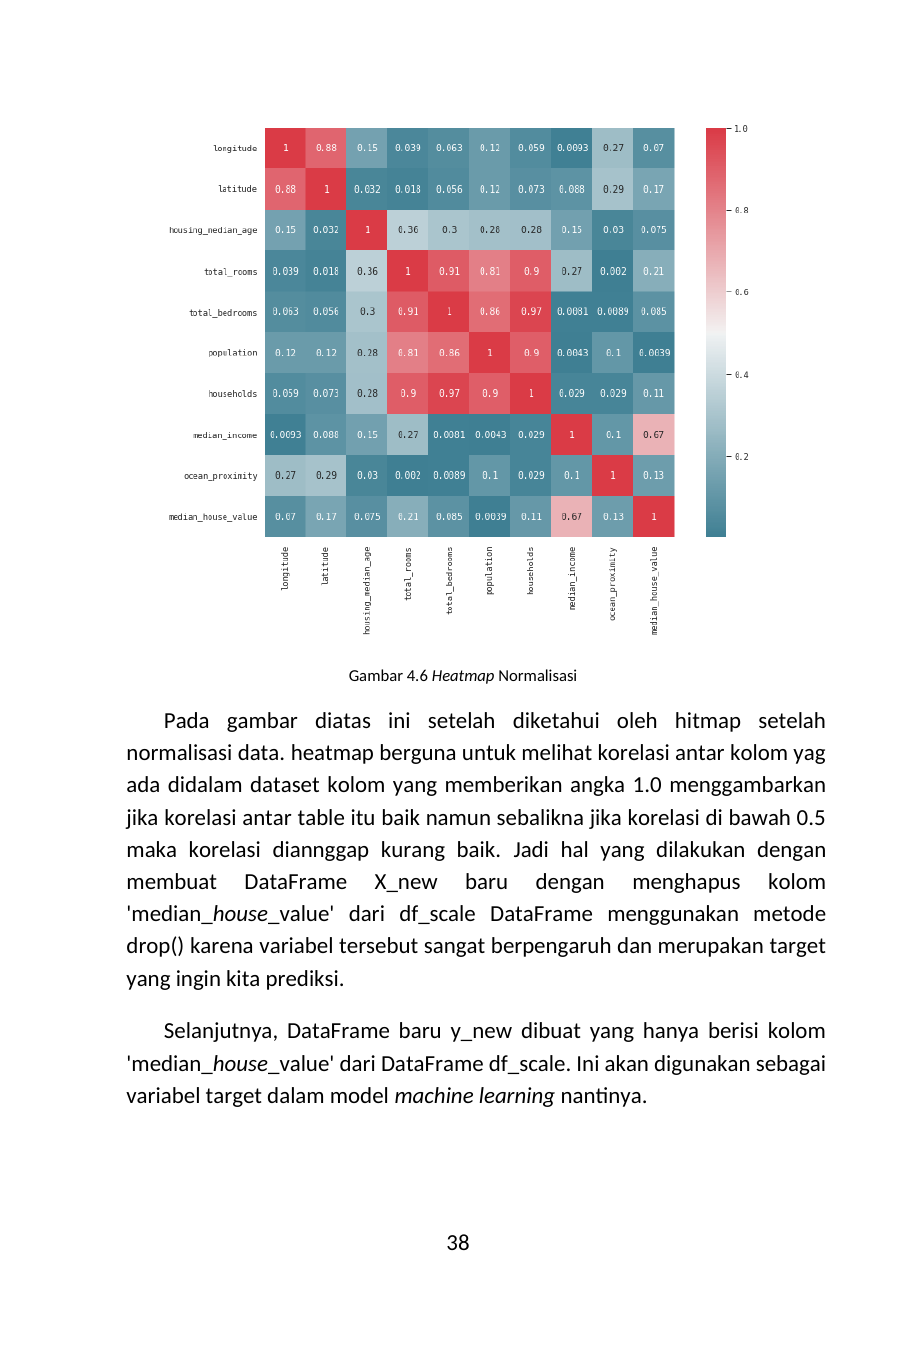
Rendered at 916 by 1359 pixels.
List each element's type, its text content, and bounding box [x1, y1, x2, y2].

picture [161, 118, 755, 640]
text Pada gambar diatas ini setelah diketahui oleh hitmap setelah normalisasi data. heatmap berguna untuk melihat korelasi antar kolom yag ada didalam dataset kolom yang memberikan angka 1.0 menggambarkan jika korelasi antar table itu baik namun sebalikna jika korelasi di bawah 0.5 maka korelasi diannggap kurang baik. Jadi hal yang dilakukan dengan membuat DataFrame X_new baru dengan menghapus kolom 'median_house_value' dari df_scale DataFrame menggunakan metode drop() karena variabel tersebut sangat berpengaruh dan merupakan target yang ingin kita prediksi. [126, 706, 827, 992]
text Selanjutnya, DataFrame baru y_new dibuat yang hanya berisi kolom 'median_house_value' dari DataFrame df_scale. Ini akan digunakan sebagai variabel target dalam model machine learning nantinya. [126, 1017, 827, 1109]
text Gambar 4.6 Heatmap Normalisasi [99, 665, 827, 685]
